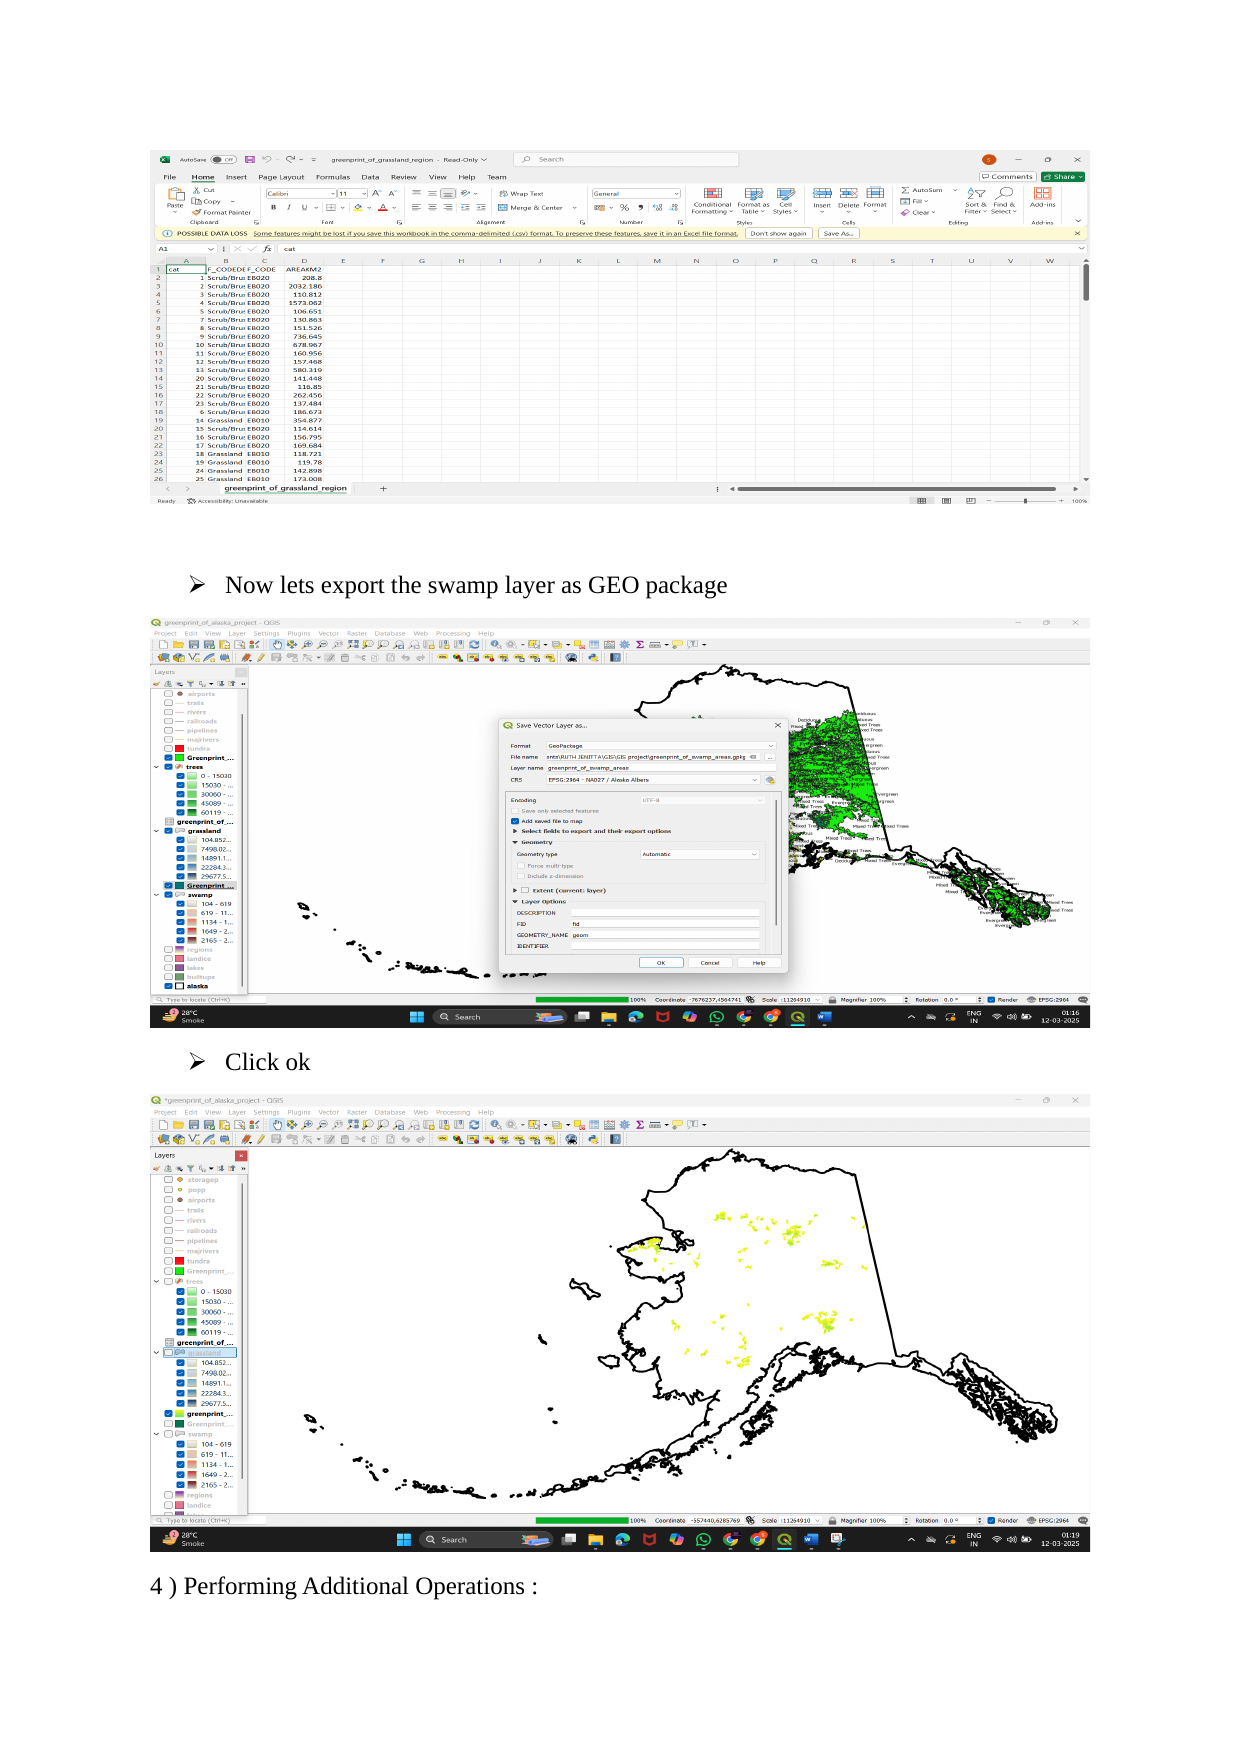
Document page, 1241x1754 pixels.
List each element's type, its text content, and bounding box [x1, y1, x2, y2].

text 4 ) Performing Additional Operations : [150, 1571, 1090, 1600]
picture [150, 1094, 1091, 1552]
list Click ok [187, 1047, 1090, 1076]
picture [150, 150, 1091, 504]
list Now lets export the swamp layer as GEO package [187, 570, 1090, 599]
picture [150, 618, 1091, 1028]
